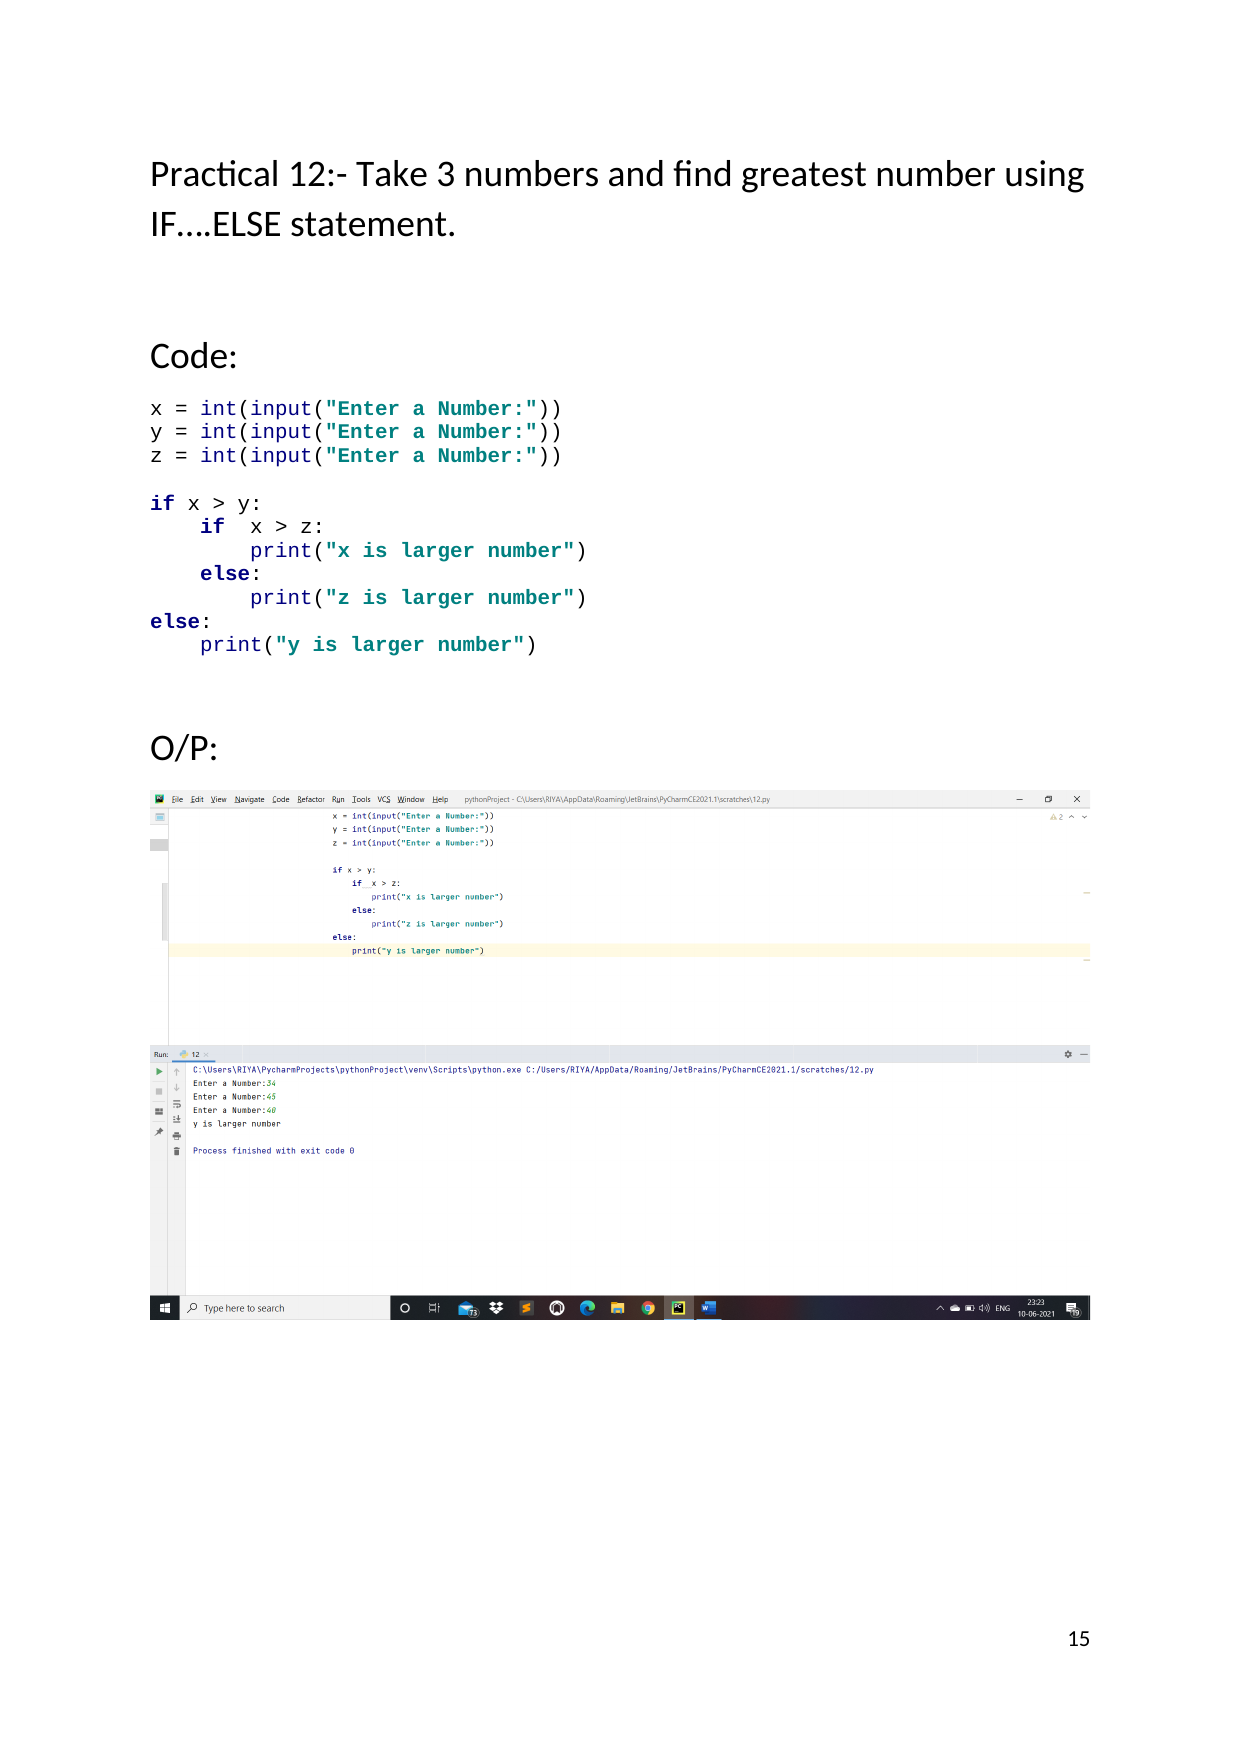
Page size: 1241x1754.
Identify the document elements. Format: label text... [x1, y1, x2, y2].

text x = int(input("Enter a Number:")) y = int(input("Enter a Number:")) z = int(input("Enter a Number:")) if x > y: if x > z: print("x is larger number") else: print("z is larger number") else: print("y is larger number") [150, 398, 1090, 658]
text O/P: [150, 724, 1090, 770]
text Code: [150, 332, 1090, 378]
text Practical 12:- Take 3 numbers and find greatest number using IF….ELSE statement. [150, 150, 1090, 245]
picture [150, 790, 1091, 1320]
